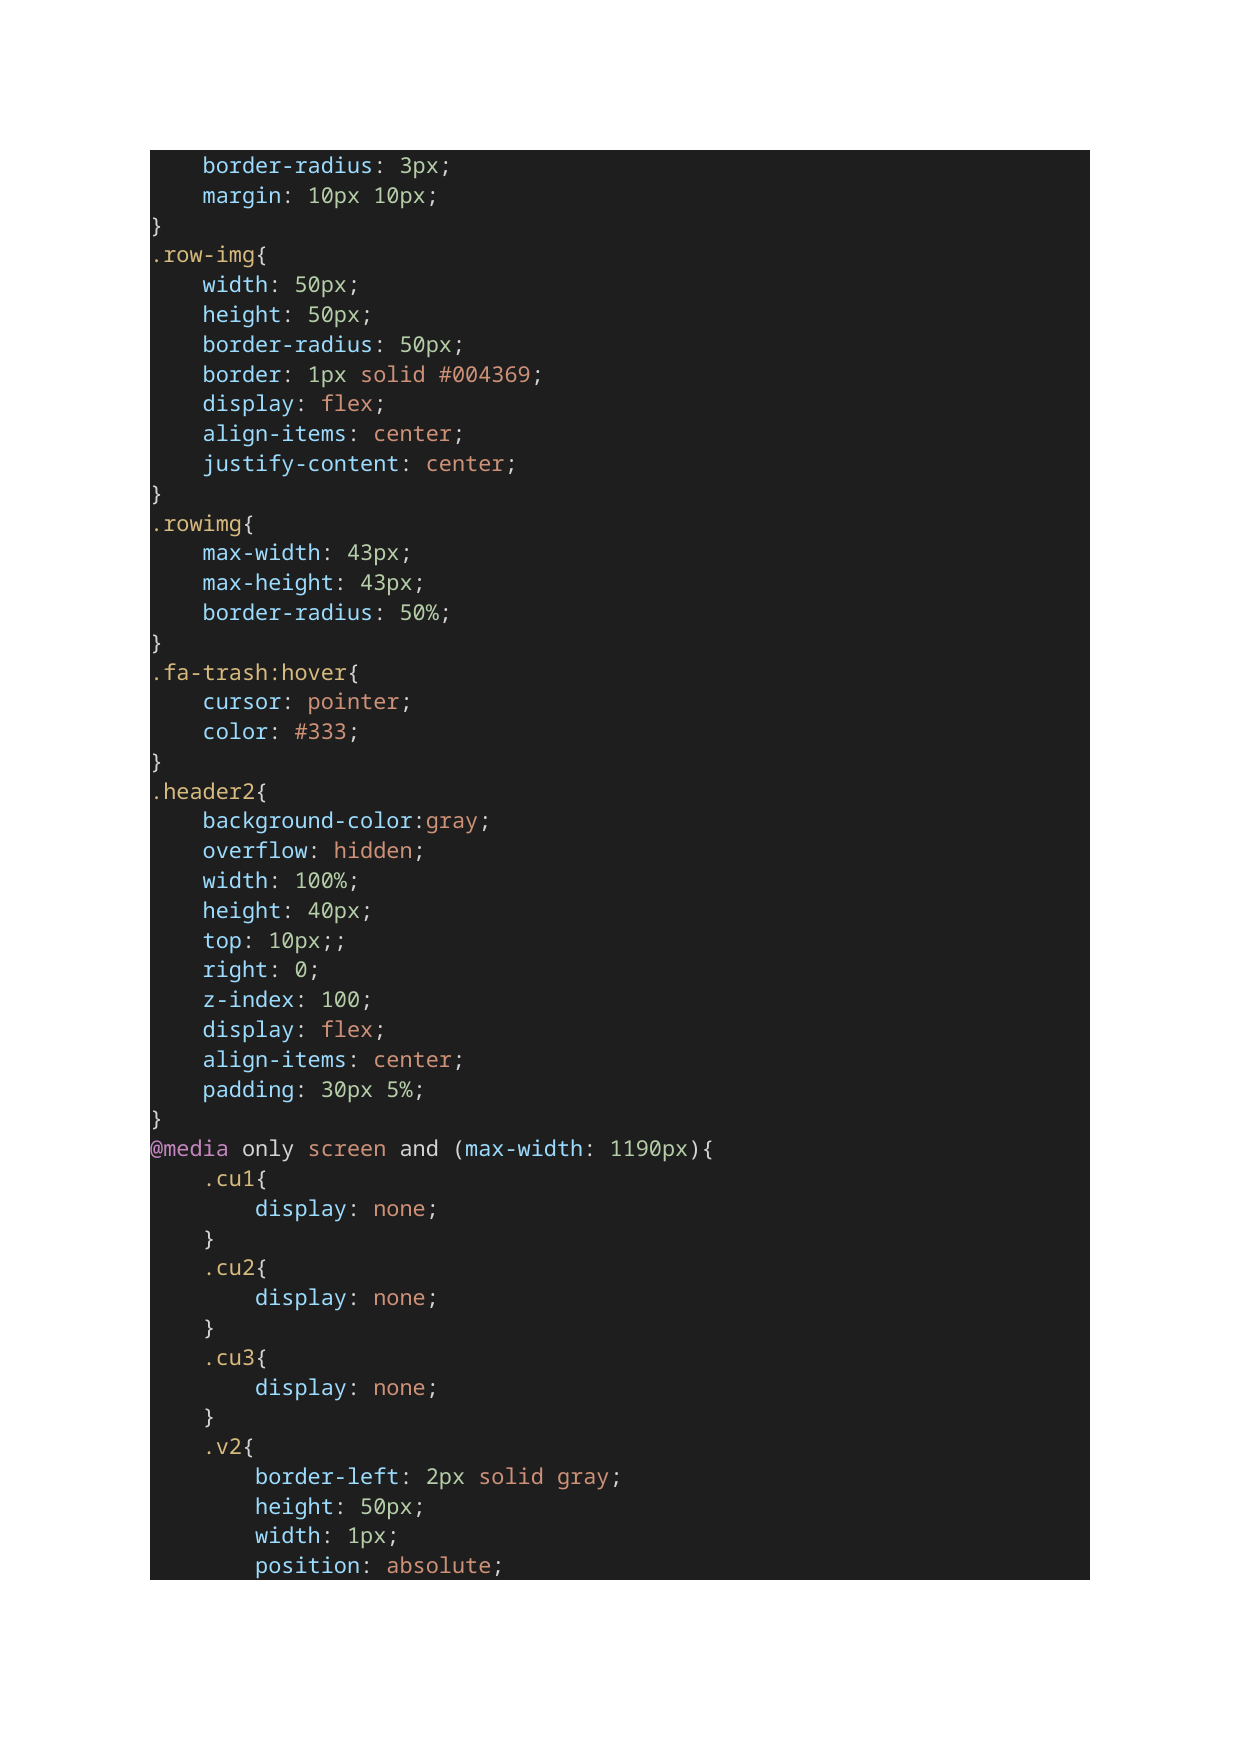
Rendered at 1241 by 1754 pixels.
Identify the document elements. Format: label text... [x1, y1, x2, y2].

text max-height: 43px; [150, 567, 1090, 597]
text margin: 10px 10px; [150, 180, 1090, 209]
text display: none; [150, 1193, 1090, 1222]
text border-radius: 50px; [150, 329, 1090, 358]
text height: 50px; [150, 299, 1090, 329]
text } [150, 1222, 1090, 1252]
text align-items: center; [150, 418, 1090, 448]
text border-radius: 3px; [150, 150, 1090, 180]
text color: #333; [150, 716, 1090, 746]
text cursor: pointer; [150, 686, 1090, 716]
text } [150, 478, 1090, 507]
text background-color:gray; [150, 805, 1090, 835]
text display: none; [150, 1282, 1090, 1312]
text border: 1px solid #004369; [150, 358, 1090, 388]
text .rowimg{ [150, 507, 1090, 537]
text display: none; [150, 1371, 1090, 1401]
text width: 50px; [150, 269, 1090, 299]
text } [150, 209, 1090, 239]
text justify-content: center; [150, 448, 1090, 478]
text position: absolute; [150, 1550, 1090, 1580]
text .cu1{ [150, 1163, 1090, 1193]
text width: 1px; [150, 1520, 1090, 1550]
text .cu3{ [150, 1342, 1090, 1371]
text } [150, 746, 1090, 776]
text z-index: 100; [150, 984, 1090, 1014]
text padding: 30px 5%; [150, 1073, 1090, 1103]
text } [150, 1103, 1090, 1133]
text .row-img{ [150, 239, 1090, 269]
text } [150, 1401, 1090, 1431]
text .v2{ [150, 1431, 1090, 1461]
text display: flex; [150, 388, 1090, 418]
text right: 0; [150, 954, 1090, 984]
text top: 10px;; [150, 924, 1090, 954]
text .fa-trash:hover{ [150, 656, 1090, 686]
text height: 40px; [150, 895, 1090, 924]
text border-left: 2px solid gray; [150, 1461, 1090, 1491]
text overflow: hidden; [150, 835, 1090, 865]
text .cu2{ [150, 1252, 1090, 1282]
text display: flex; [150, 1014, 1090, 1044]
text } [150, 1312, 1090, 1342]
text .header2{ [150, 776, 1090, 805]
text align-items: center; [150, 1044, 1090, 1073]
text height: 50px; [150, 1491, 1090, 1520]
text } [150, 627, 1090, 656]
text @media only screen and (max-width: 1190px){ [150, 1133, 1090, 1163]
text width: 100%; [150, 865, 1090, 895]
text max-width: 43px; [150, 537, 1090, 567]
text border-radius: 50%; [150, 597, 1090, 627]
